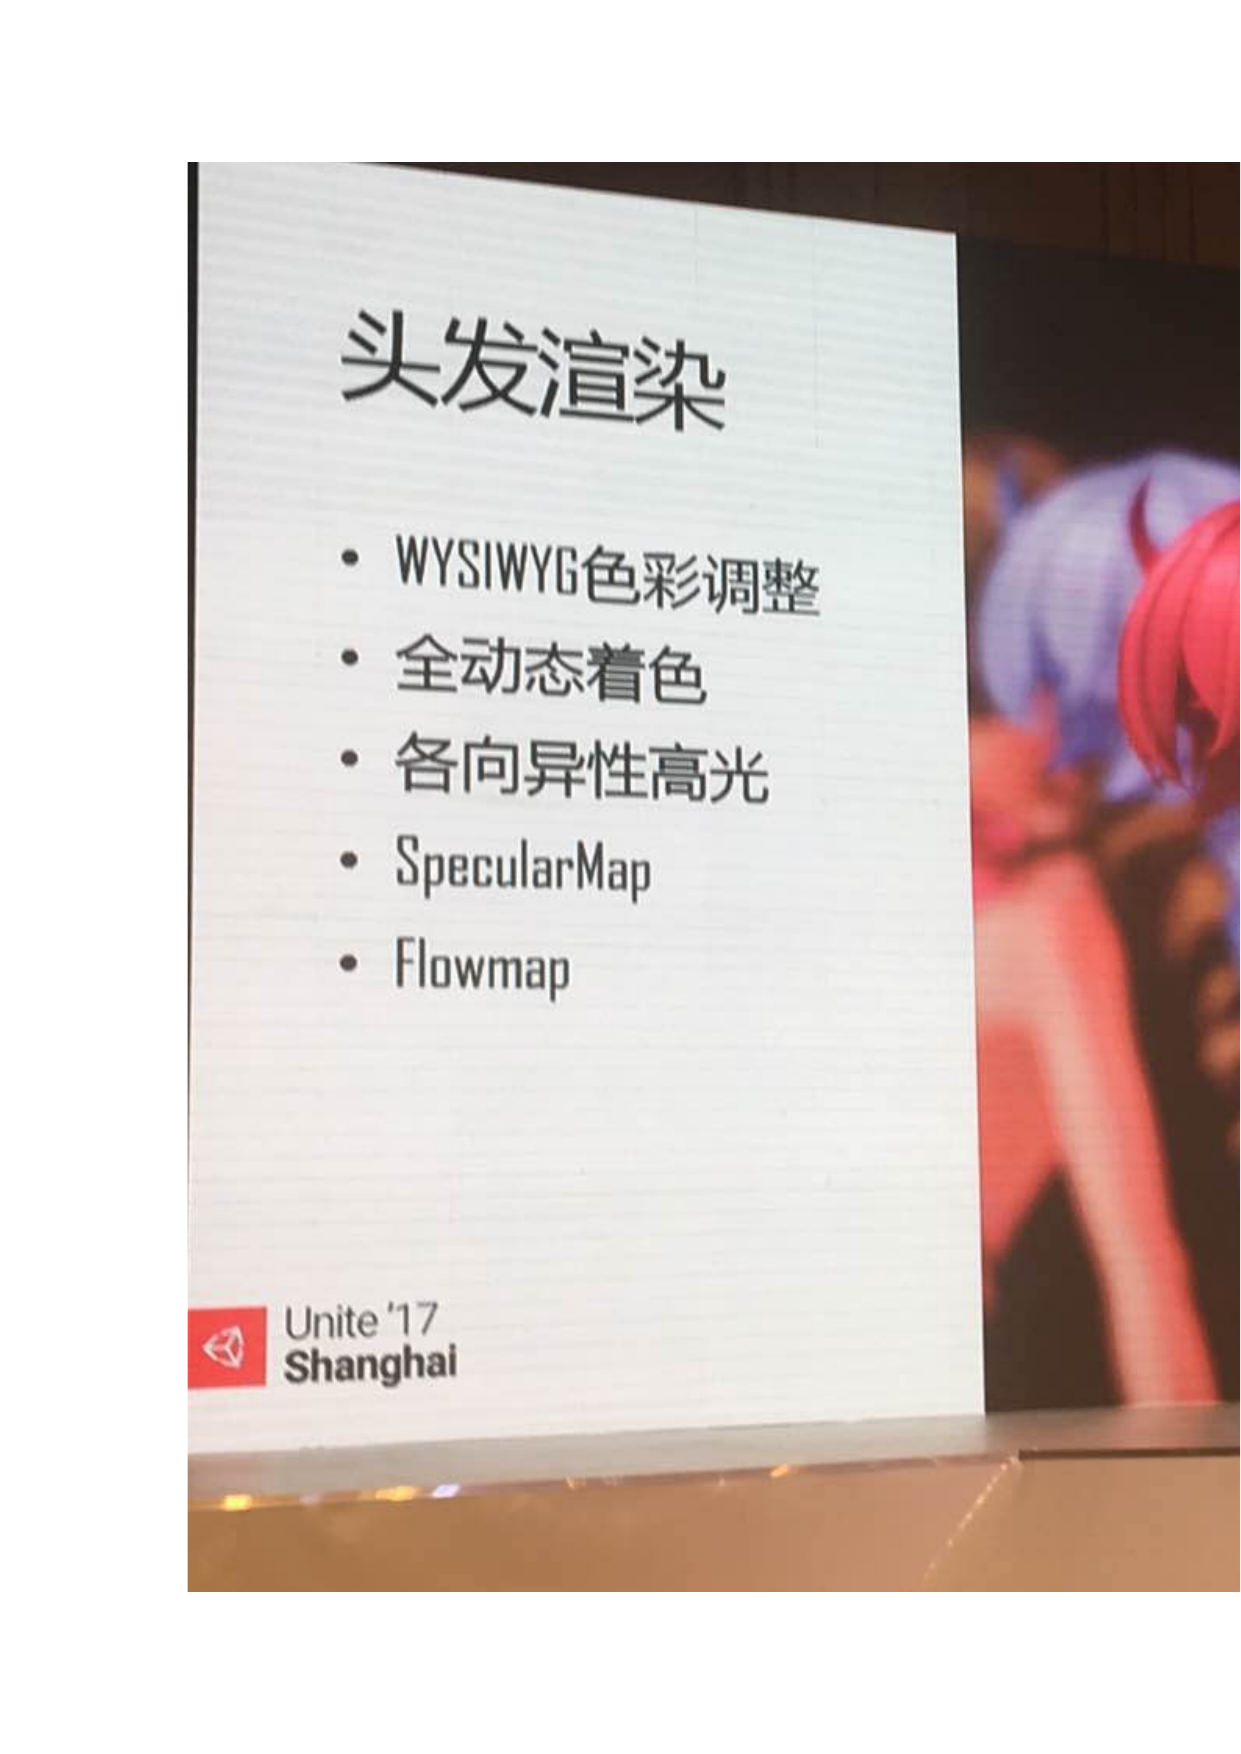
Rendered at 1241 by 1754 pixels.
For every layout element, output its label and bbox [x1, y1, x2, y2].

picture [187, 162, 1241, 1592]
